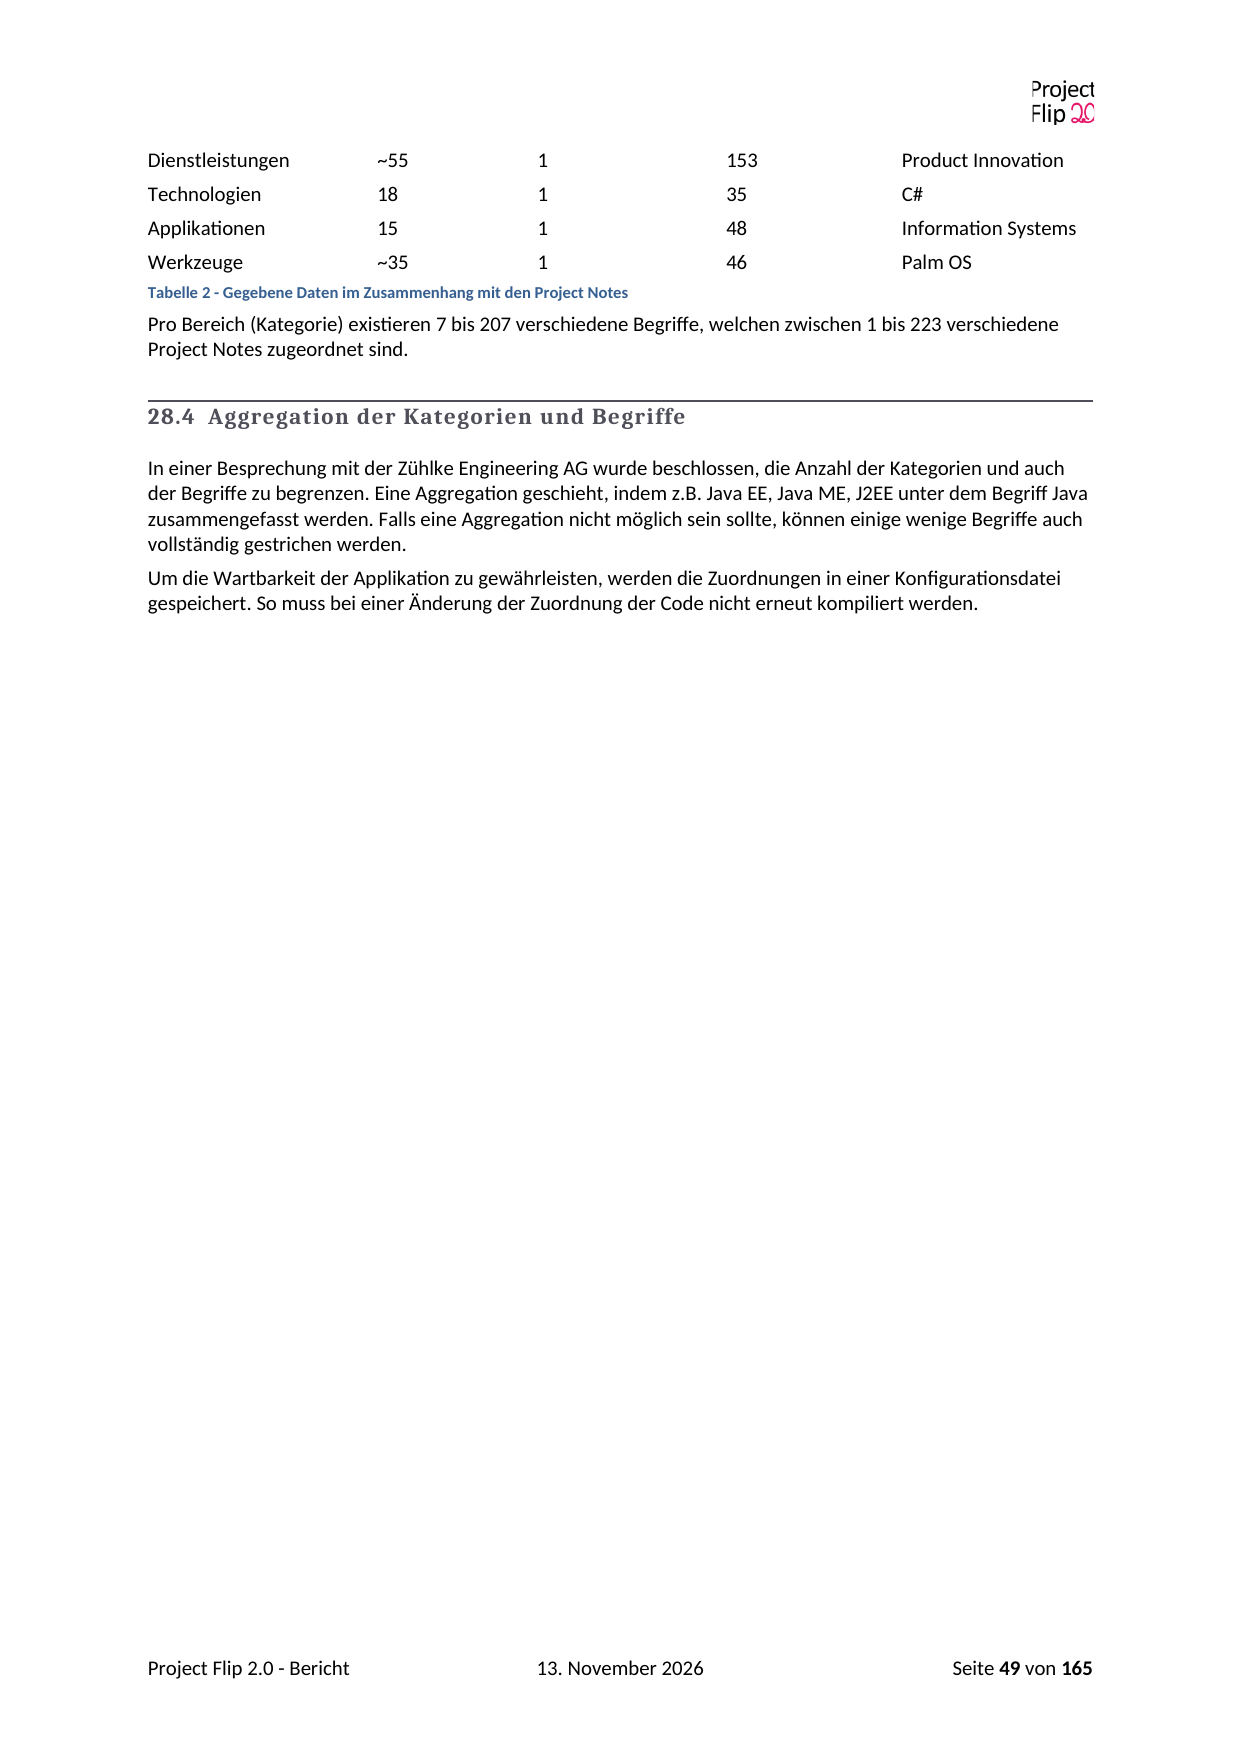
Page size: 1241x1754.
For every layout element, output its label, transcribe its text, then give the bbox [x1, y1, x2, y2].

table_cell 35 [715, 181, 890, 215]
text Tabelle 2 - Gegebene Daten im Zusammenhang mit den Project Notes [148, 283, 1093, 303]
table_cell ~55 [366, 148, 526, 181]
table_cell Technologien [136, 181, 366, 215]
table_cell Information Systems [890, 215, 1104, 249]
table_cell 1 [526, 148, 715, 181]
text Pro Bereich (Kategorie) existieren 7 bis 207 verschiedene Begriffe, welchen zwischen 1 bis 223 verschiedene Project Notes zugeordnet sind. [148, 311, 1093, 362]
table_cell 1 [526, 249, 715, 283]
table_cell 46 [715, 249, 890, 283]
table_cell Product Innovation [890, 148, 1104, 181]
table_cell 153 [715, 148, 890, 181]
table_cell C# [890, 181, 1104, 215]
table_cell 1 [526, 215, 715, 249]
table_cell Palm OS [890, 249, 1104, 283]
picture [1081, 79, 1097, 124]
table_cell ~35 [366, 249, 526, 283]
table_cell 15 [366, 215, 526, 249]
table_cell 1 [526, 181, 715, 215]
table_cell 48 [715, 215, 890, 249]
text Um die Wartbarkeit der Applikation zu gewährleisten, werden die Zuordnungen in einer Konfigurationsdatei gespeichert. So muss bei einer Änderung der Zuordnung der Code nicht erneut kompiliert werden. [148, 565, 1093, 616]
subtitle Aggregation der Kategorien und Begriffe [148, 402, 1093, 430]
table_cell Dienstleistungen [136, 148, 366, 181]
table_cell Applikationen [136, 215, 366, 249]
text In einer Besprechung mit der Zühlke Engineering AG wurde beschlossen, die Anzahl der Kategorien und auch der Begriffe zu begrenzen. Eine Aggregation geschieht, indem z.B. Java EE, Java ME, J2EE unter dem Begriff Java zusammengefasst werden. Falls eine Aggregation nicht möglich sein sollte, können einige wenige Begriffe auch vollständig gestrichen werden. [148, 455, 1093, 557]
table_cell 18 [366, 181, 526, 215]
table_cell Werkzeuge [136, 249, 366, 283]
